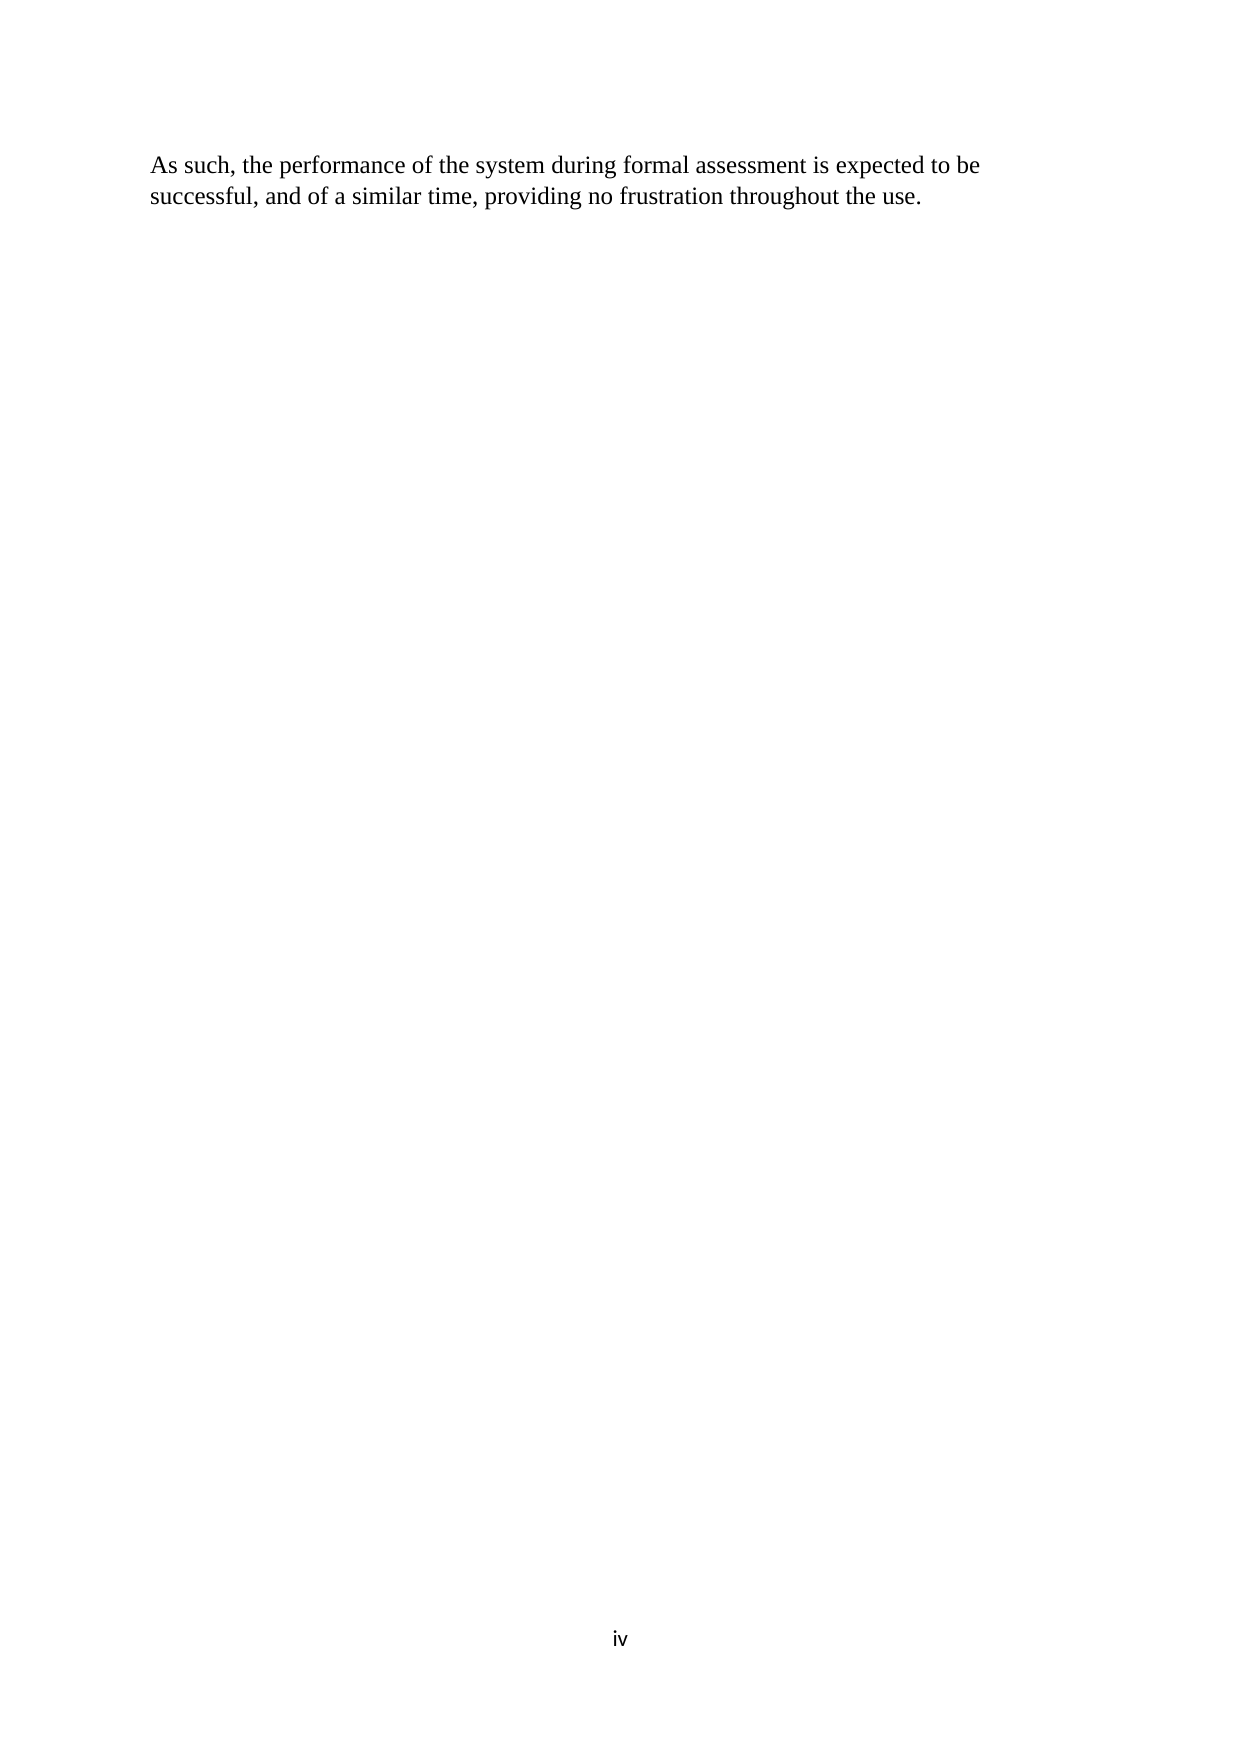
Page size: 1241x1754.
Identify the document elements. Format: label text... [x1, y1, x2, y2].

text As such, the performance of the system during formal assessment is expected to be successful, and of a similar time, providing no frustration throughout the use. [150, 150, 1090, 210]
